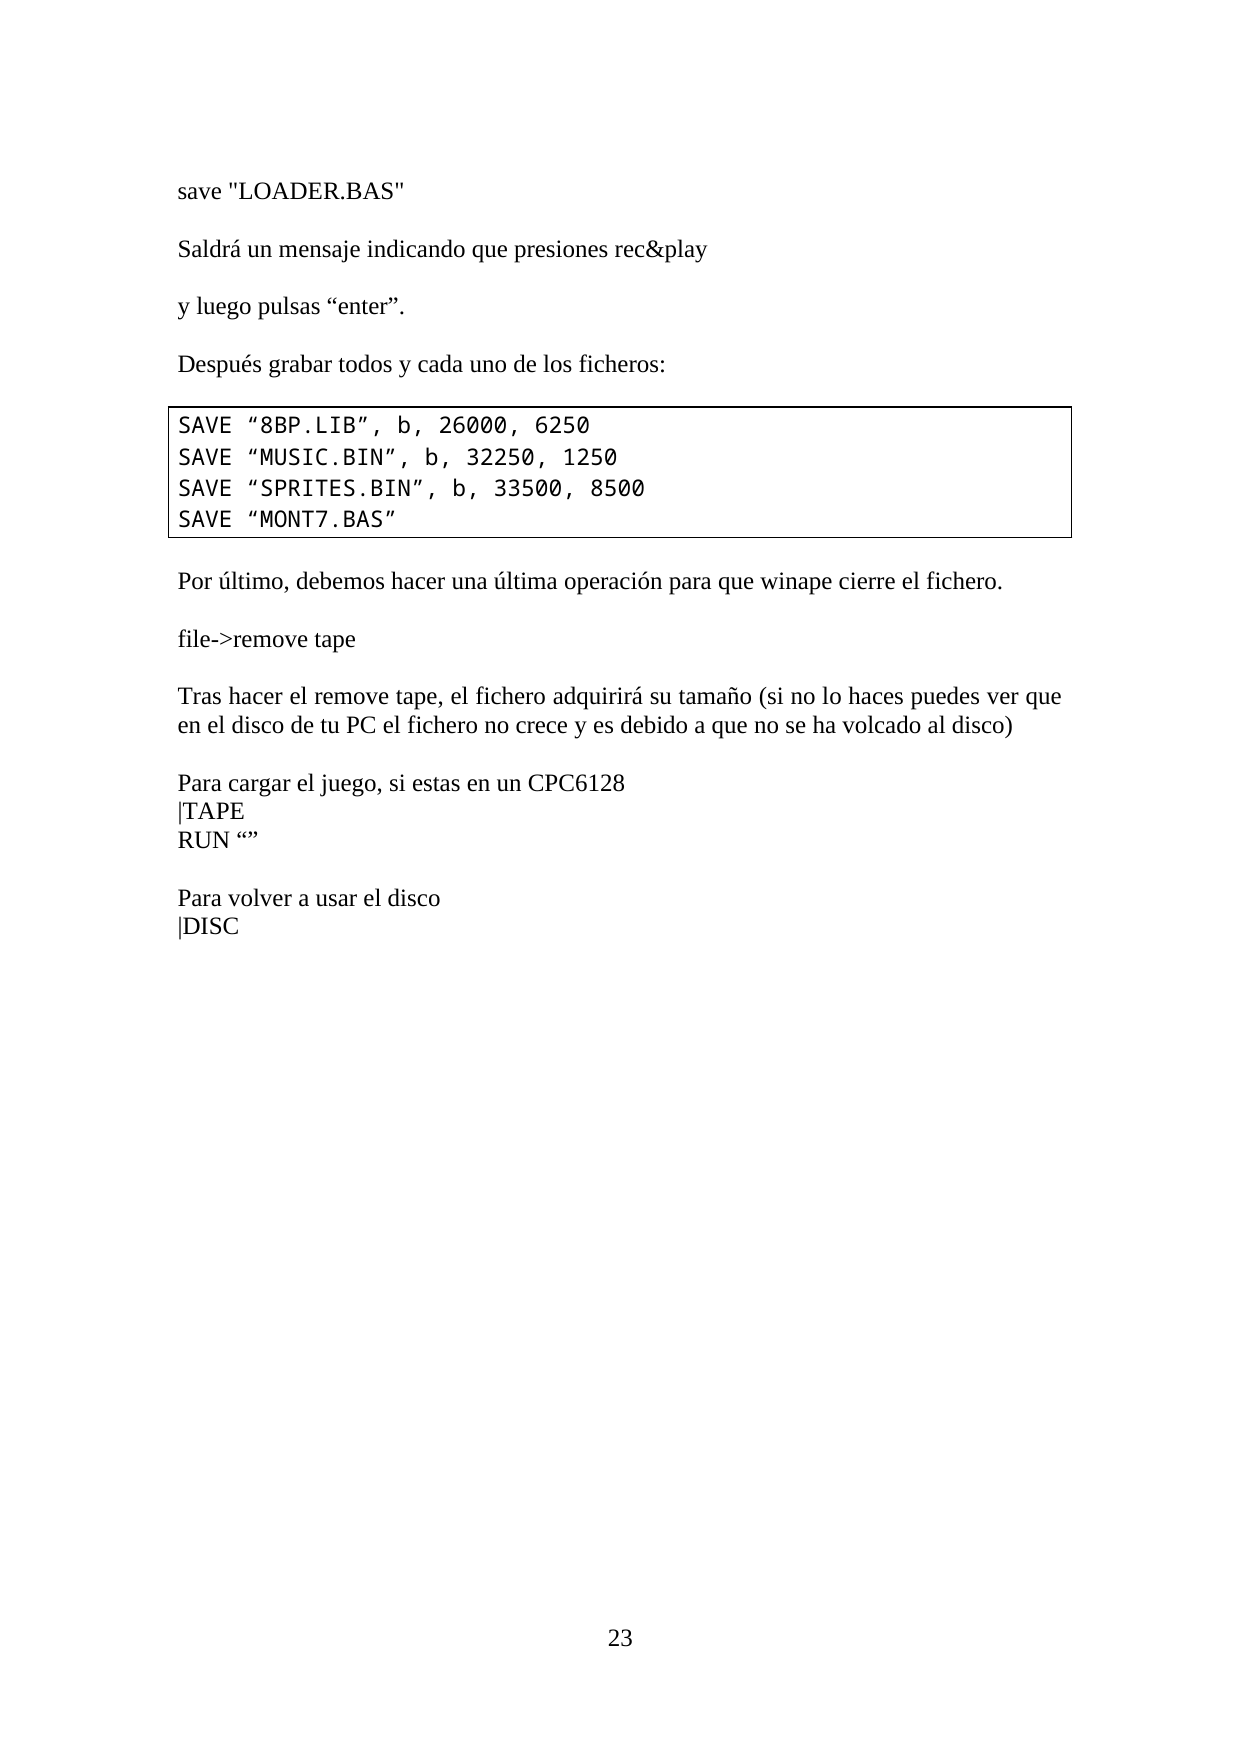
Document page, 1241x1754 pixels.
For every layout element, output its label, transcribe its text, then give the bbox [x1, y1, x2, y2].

text |DISC [177, 911, 1063, 940]
text Tras hacer el remove tape, el fichero adquirirá su tamaño (si no lo haces puedes ver que en el disco de tu PC el fichero no crece y es debido a que no se ha volcado al disco) [177, 681, 1063, 739]
text RUN “” [177, 825, 1063, 854]
text file->remove tape [177, 624, 1063, 653]
text Saldrá un mensaje indicando que presiones rec&play [177, 234, 1063, 263]
text save "LOADER.BAS" [177, 176, 1063, 205]
text Para volver a usar el disco [177, 883, 1063, 911]
text Después grabar todos y cada uno de los ficheros: [177, 349, 1063, 378]
text SAVE “MONT7.BAS” [169, 500, 1071, 537]
text y luego pulsas “enter”. [177, 291, 1063, 320]
text SAVE “SPRITES.BIN”, b, 33500, 8500 [177, 472, 1063, 500]
text |TAPE [177, 796, 1063, 825]
text Para cargar el juego, si estas en un CPC6128 [177, 768, 1063, 796]
text SAVE “MUSIC.BIN”, b, 32250, 1250 [177, 441, 1063, 472]
text SAVE “8BP.LIB”, b, 26000, 6250 [169, 408, 1071, 441]
text Por último, debemos hacer una última operación para que winape cierre el fichero. [177, 566, 1063, 595]
